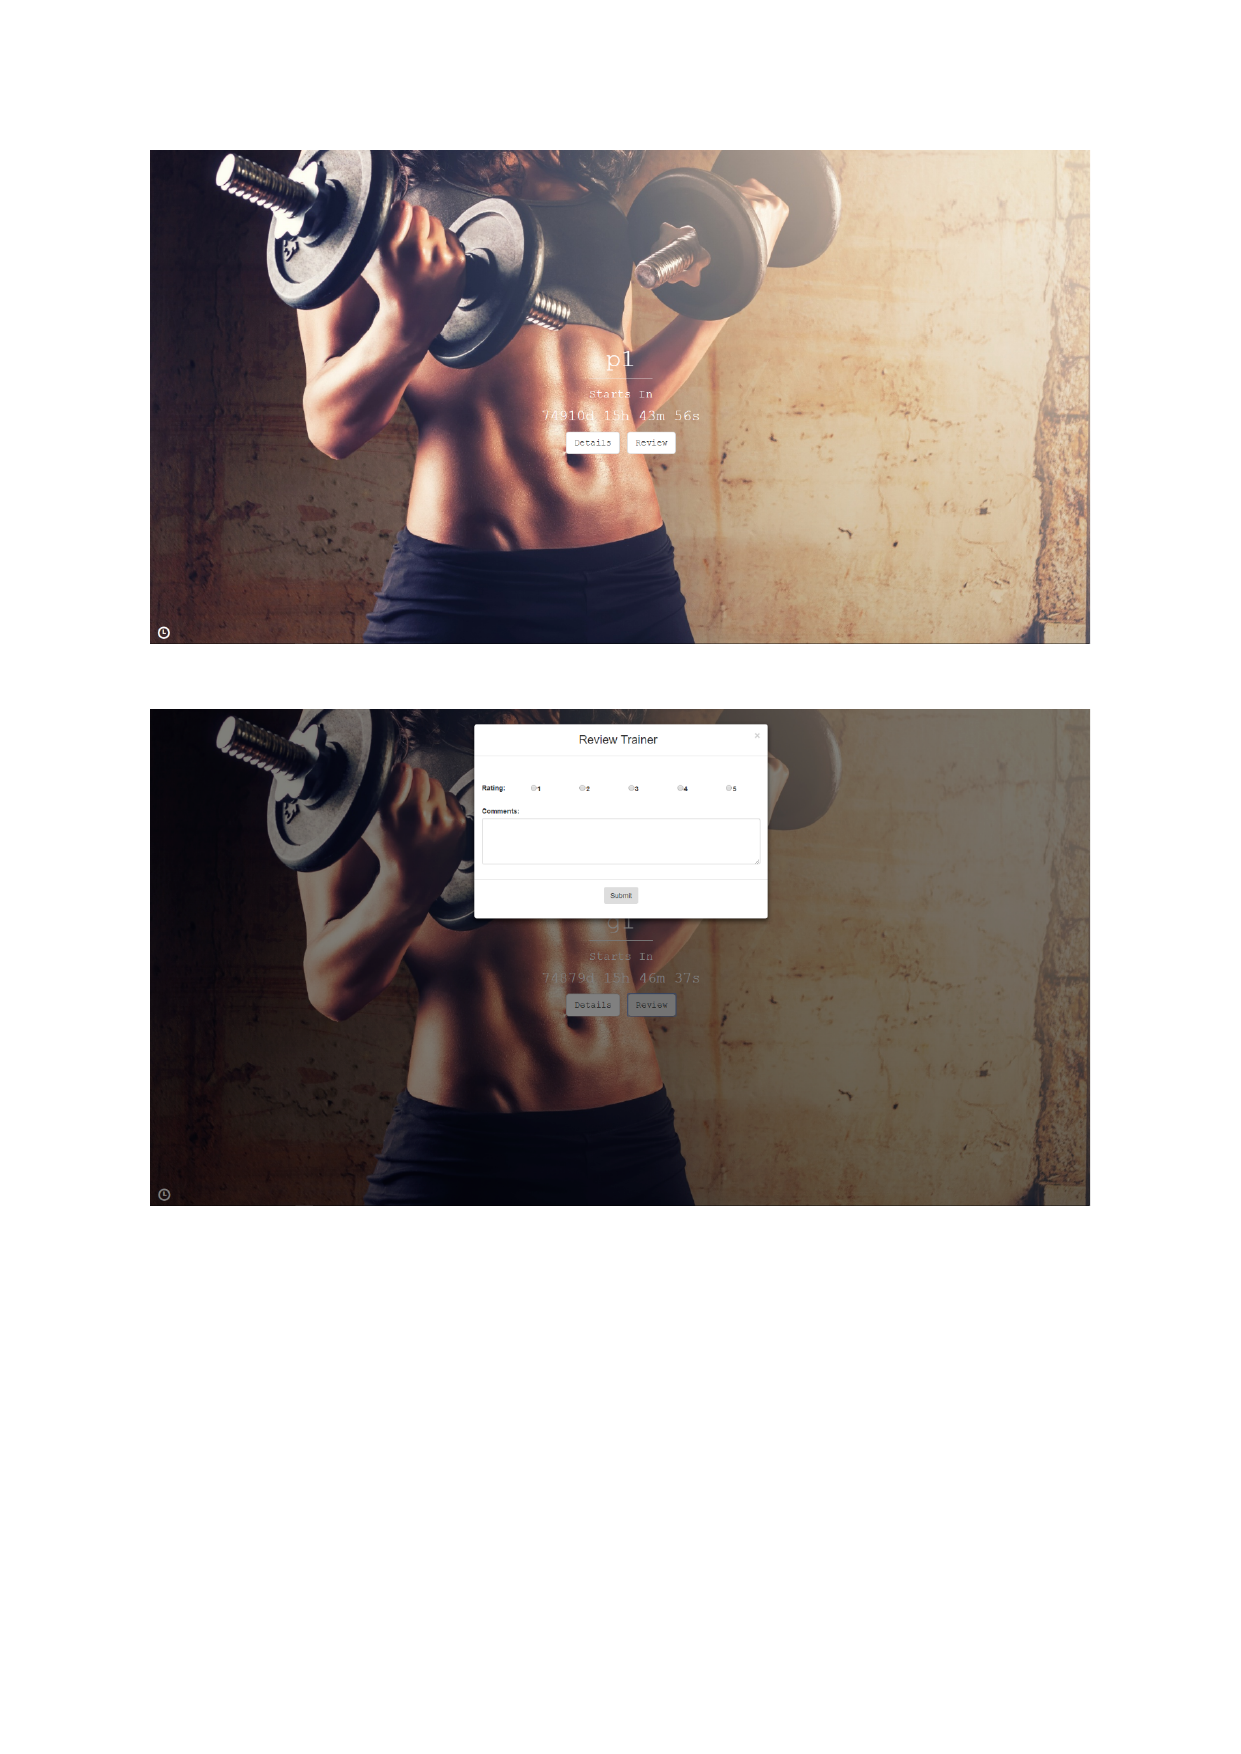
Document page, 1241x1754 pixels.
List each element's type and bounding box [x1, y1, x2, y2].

picture [150, 709, 1091, 1206]
picture [150, 150, 1091, 644]
